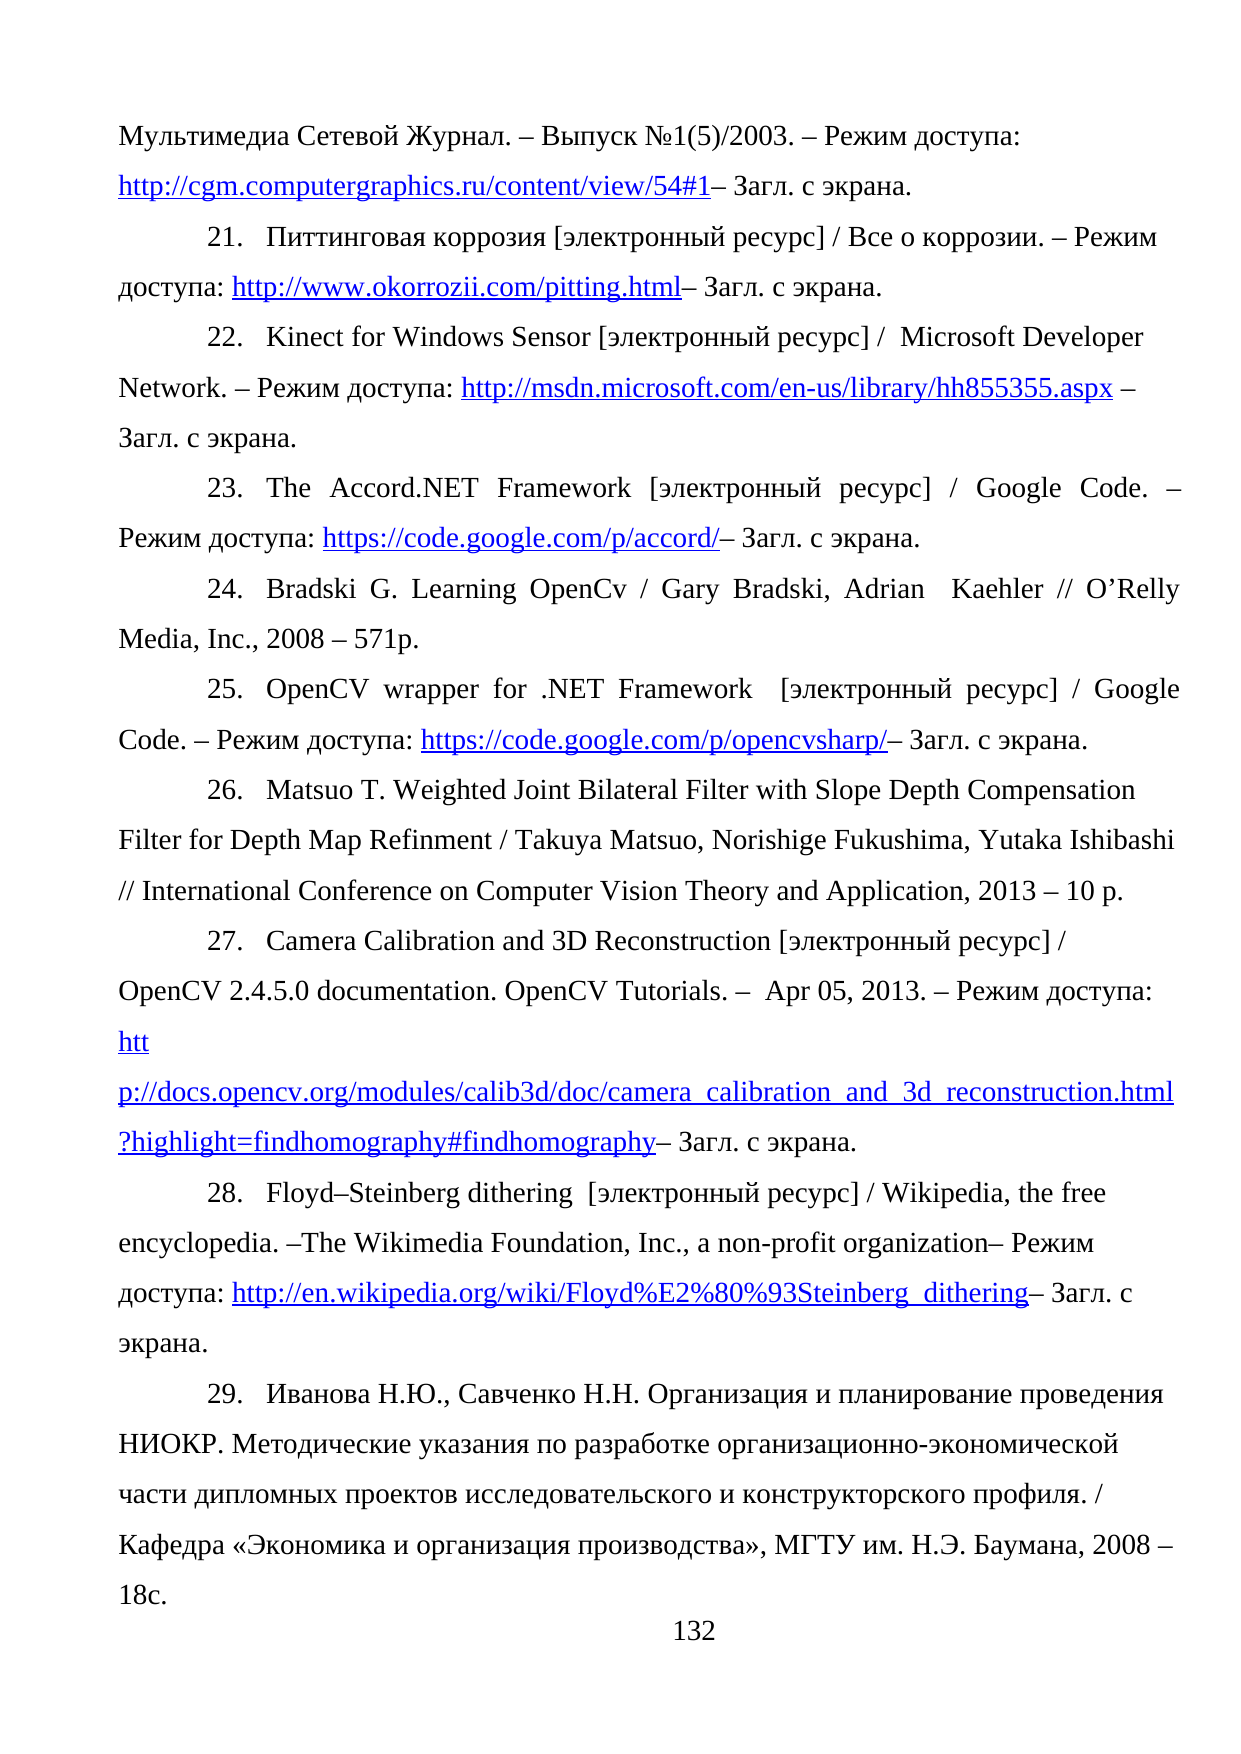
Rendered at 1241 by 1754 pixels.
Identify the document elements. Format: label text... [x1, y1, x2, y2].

text Camera Calibration and 3D Reconstruction [электронный ресурс] / OpenCV 2.4.5.0 documentation. OpenCV Tutorials. – Apr 05, 2013. – Режим доступа: http://docs.opencv.org/modules/calib3d/doc/camera_calibration_and_3d_reconstruction.html?highlight=findhomography#findhomography– Загл. с экрана. [118, 923, 1181, 1158]
text Питтинговая коррозия [электронный ресурс] / Все о коррозии. – Режим доступа: http://www.okorrozii.com/pitting.html– Загл. с экрана. [118, 219, 1181, 303]
text Floyd–Steinberg dithering [электронный ресурс] / Wikipedia, the free encyclopedia. –The Wikimedia Foundation, Inc., a non-profit organization– Режим доступа: http://en.wikipedia.org/wiki/Floyd%E2%80%93Steinberg_dithering– Загл. с экрана. [118, 1175, 1181, 1359]
text OpenCV wrapper for .NET Framework [электронный ресурс] / Google Code. – Режим доступа: https://code.google.com/p/opencvsharp/– Загл. с экрана. [118, 672, 1181, 755]
text Иванова Н.Ю., Савченко Н.Н. Организация и планирование проведения НИОКР. Методические указания по разработке организационно-экономической части дипломных проектов исследовательского и конструкторского профиля. / Кафедра «Экономика и организация производства», МГТУ им. Н.Э. Баумана, 2008 – 18с. [118, 1376, 1181, 1611]
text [118, 118, 1181, 202]
text Kinect for Windows Sensor [электронный ресурс] / Microsoft Developer Network. – Режим доступа: http://msdn.microsoft.com/en-us/library/hh855355.aspx – Загл. с экрана. [118, 319, 1181, 453]
text The Accord.NET Framework [электронный ресурс] / Google Code. – Режим доступа: https://code.google.com/p/accord/– Загл. с экрана. [118, 470, 1181, 554]
text Bradski G. Learning OpenCv / Gary Bradski, Adrian Kaehler // O’Relly Media, Inc., 2008 – 571p. [118, 571, 1181, 655]
text Matsuo T. Weighted Joint Bilateral Filter with Slope Depth Compensation Filter for Depth Map Refinment / Takuya Matsuo, Norishige Fukushima, Yutaka Ishibashi // International Conference on Computer Vision Theory and Application, 2013 – 10 p. [118, 772, 1181, 906]
